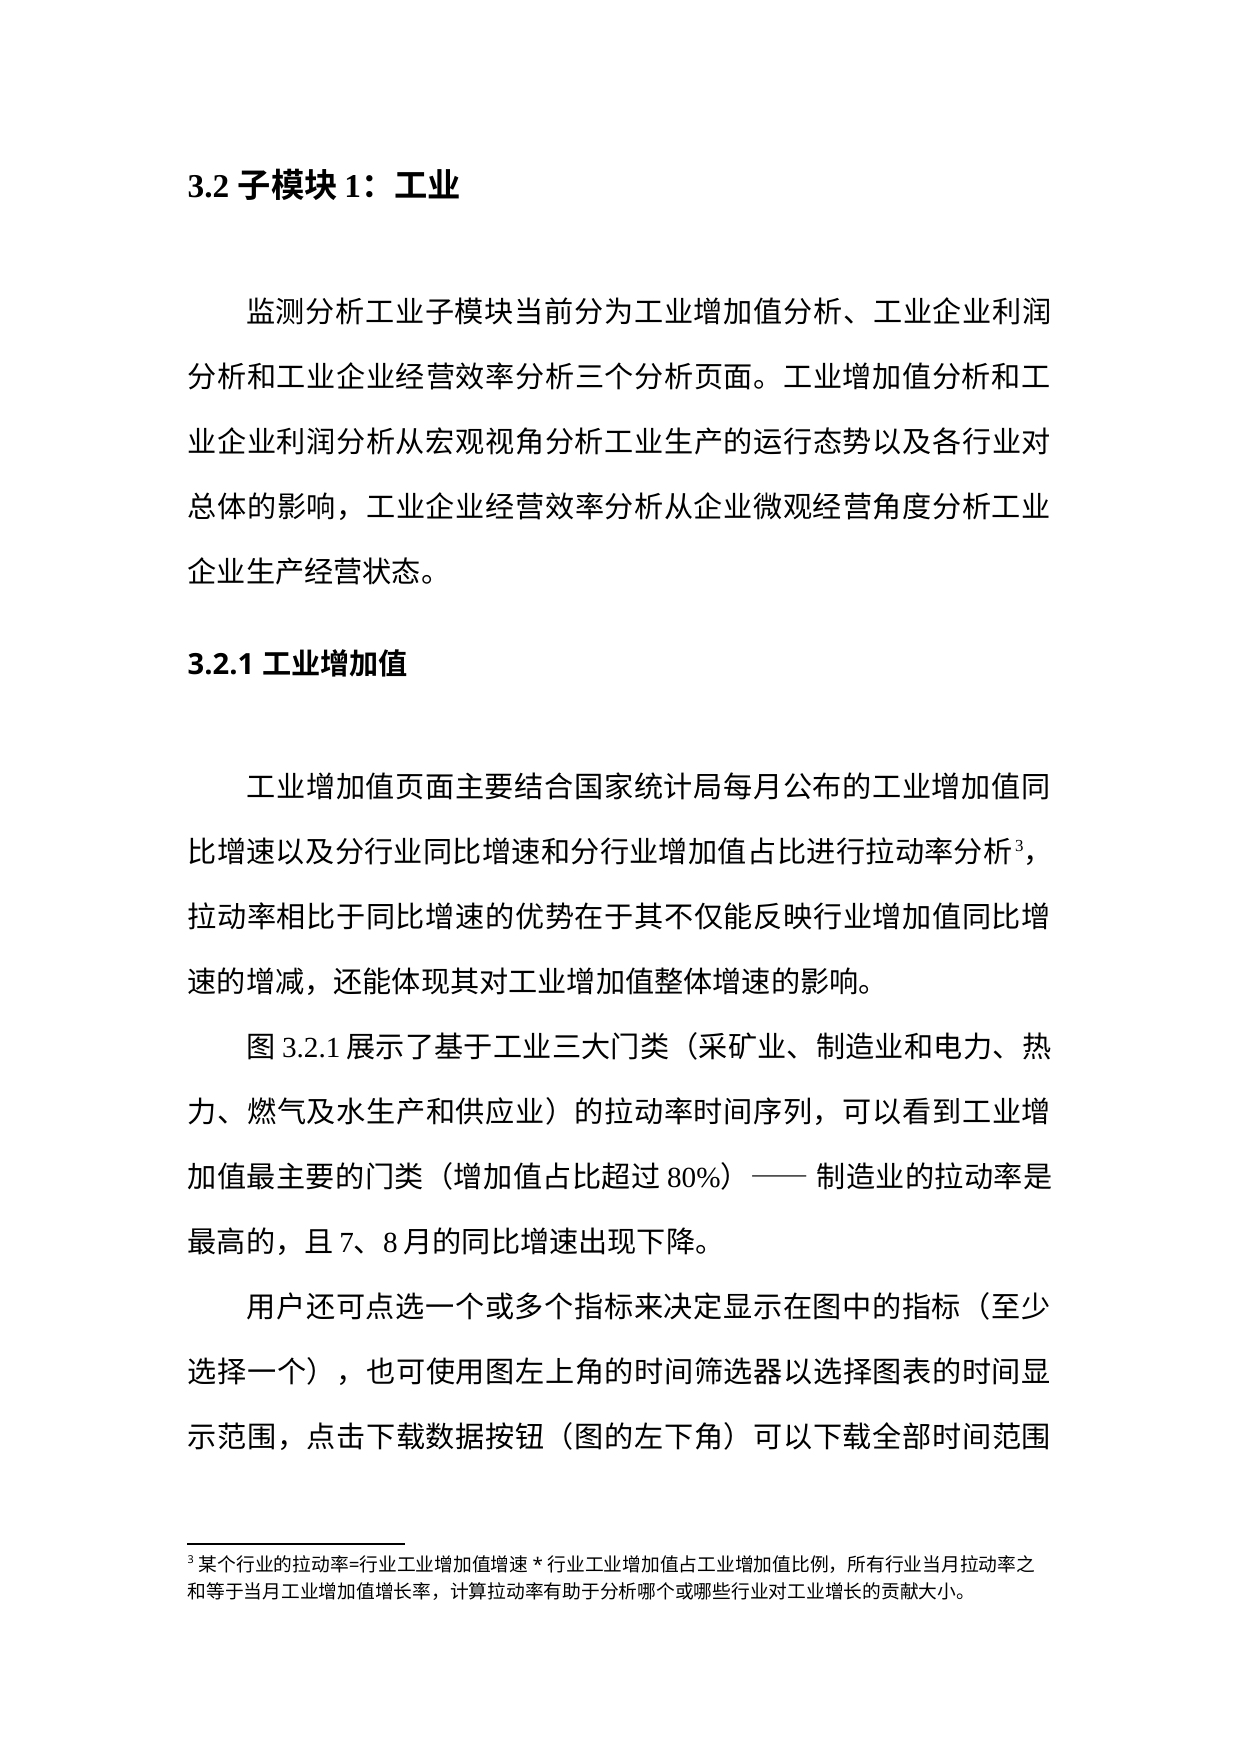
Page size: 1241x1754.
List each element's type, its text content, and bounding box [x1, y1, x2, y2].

text 监测分析工业子模块当前分为工业增加值分析、工业企业利润分析和工业企业经营效率分析三个分析页面。工业增加值分析和工业企业利润分析从宏观视角分析工业生产的运行态势以及各行业对总体的影响，工业企业经营效率分析从企业微观经营角度分析工业企业生产经营状态。 [187, 277, 1053, 602]
subtitle 3.2 子模块1：工业 [187, 150, 1053, 215]
text 工业增加值页面主要结合国家统计局每月公布的工业增加值同比增速以及分行业同比增速和分行业增加值占比进行拉动率分析，拉动率相比于同比增速的优势在于其不仅能反映行业增加值同比增速的增减，还能体现其对工业增加值整体增速的影响。 [187, 752, 1053, 1012]
text 图3.2.1展示了基于工业三大门类（采矿业、制造业和电力、热力、燃气及水生产和供应业）的拉动率时间序列，可以看到工业增加值最主要的门类（增加值占比超过80%）—— 制造业的拉动率是最高的，且7、8月的同比增速出现下降。 [187, 1012, 1053, 1272]
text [187, 1272, 1053, 1467]
subtitle 3.2.1 工业增加值 [187, 629, 1053, 694]
